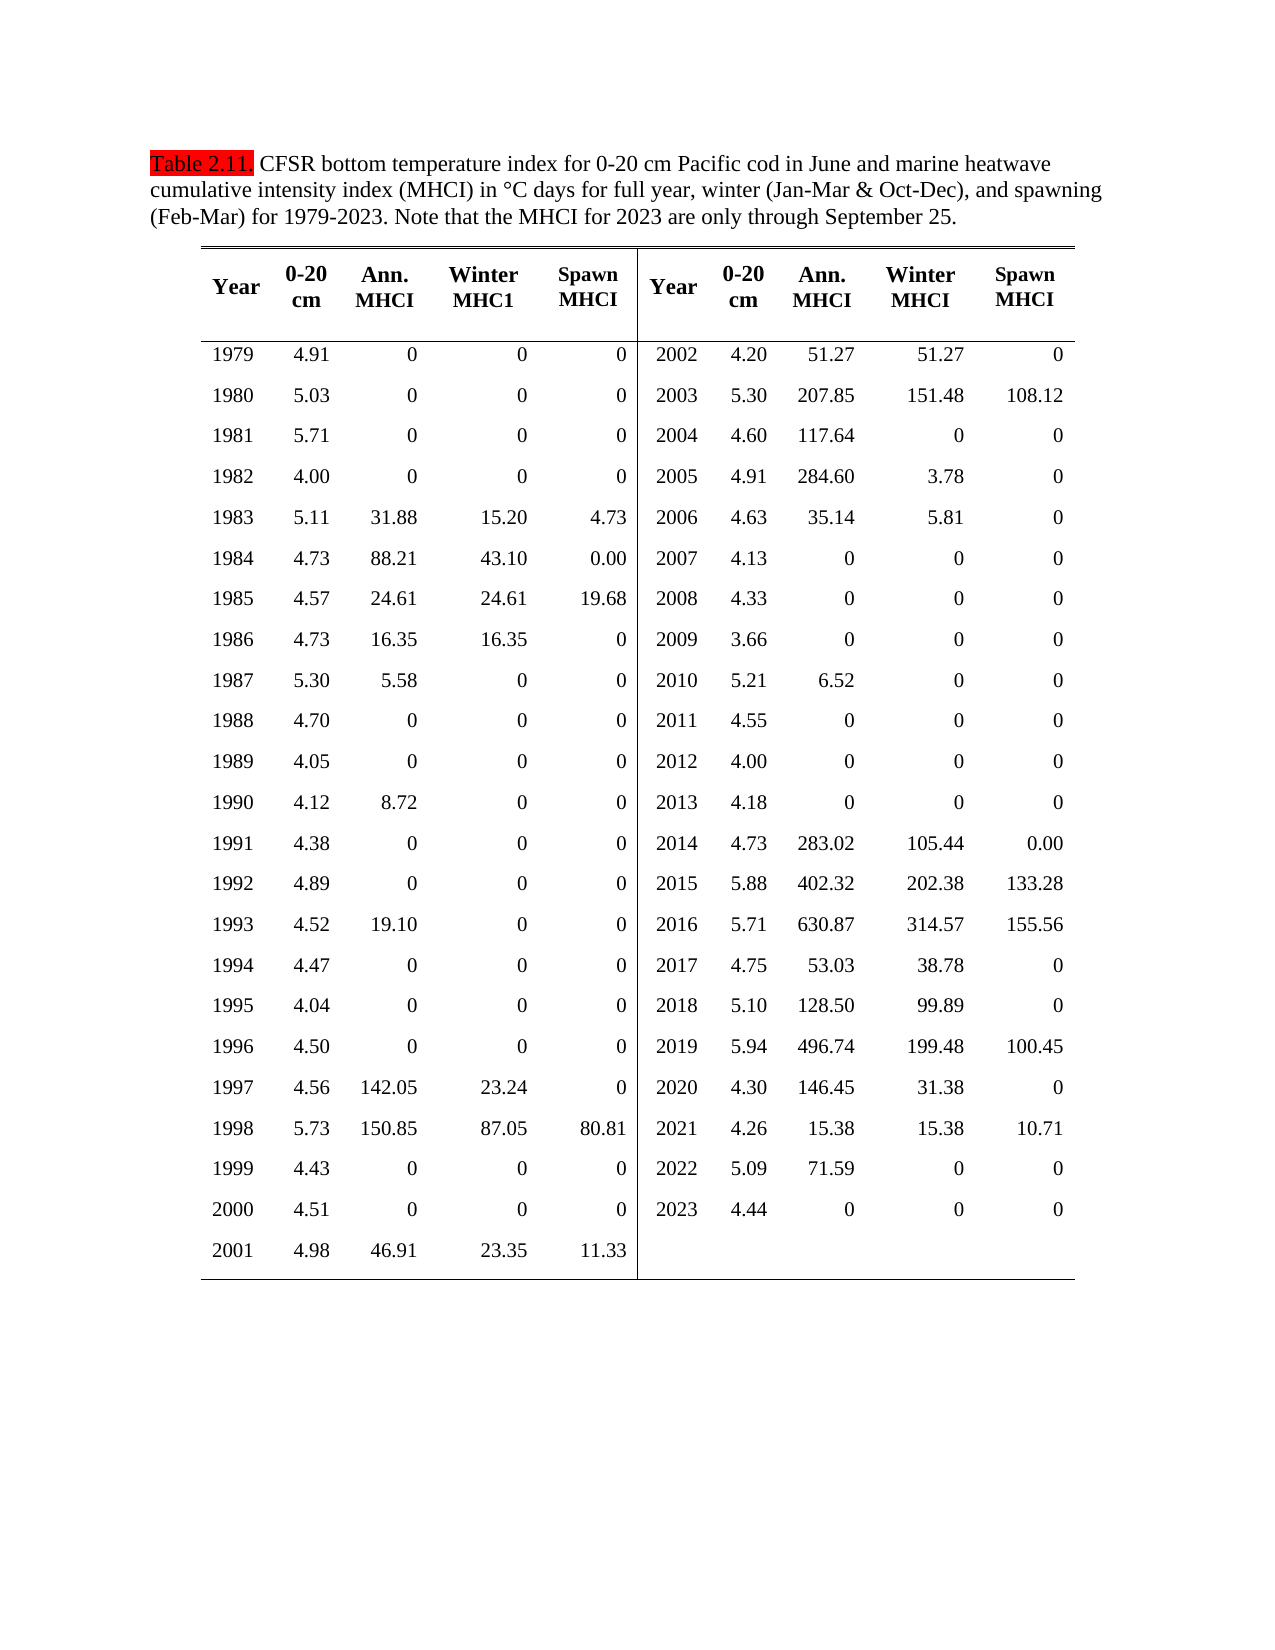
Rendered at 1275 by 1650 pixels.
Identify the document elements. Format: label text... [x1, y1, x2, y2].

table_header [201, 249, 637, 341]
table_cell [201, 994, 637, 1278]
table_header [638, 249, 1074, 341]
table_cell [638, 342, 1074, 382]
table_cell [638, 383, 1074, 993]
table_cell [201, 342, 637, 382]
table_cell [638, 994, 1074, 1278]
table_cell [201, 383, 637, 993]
subtitle Table 2.11. CFSR bottom temperature index for 0-20 cm Pacific cod in June and marine heatwave cumulative intensity index (MHCI) in °C days for full year, winter (Jan-Mar & Oct-Dec), and spawning (Feb-Mar) for 1979-2023. Note that the MHCI for 2023 are only through September 25. [150, 150, 1125, 229]
